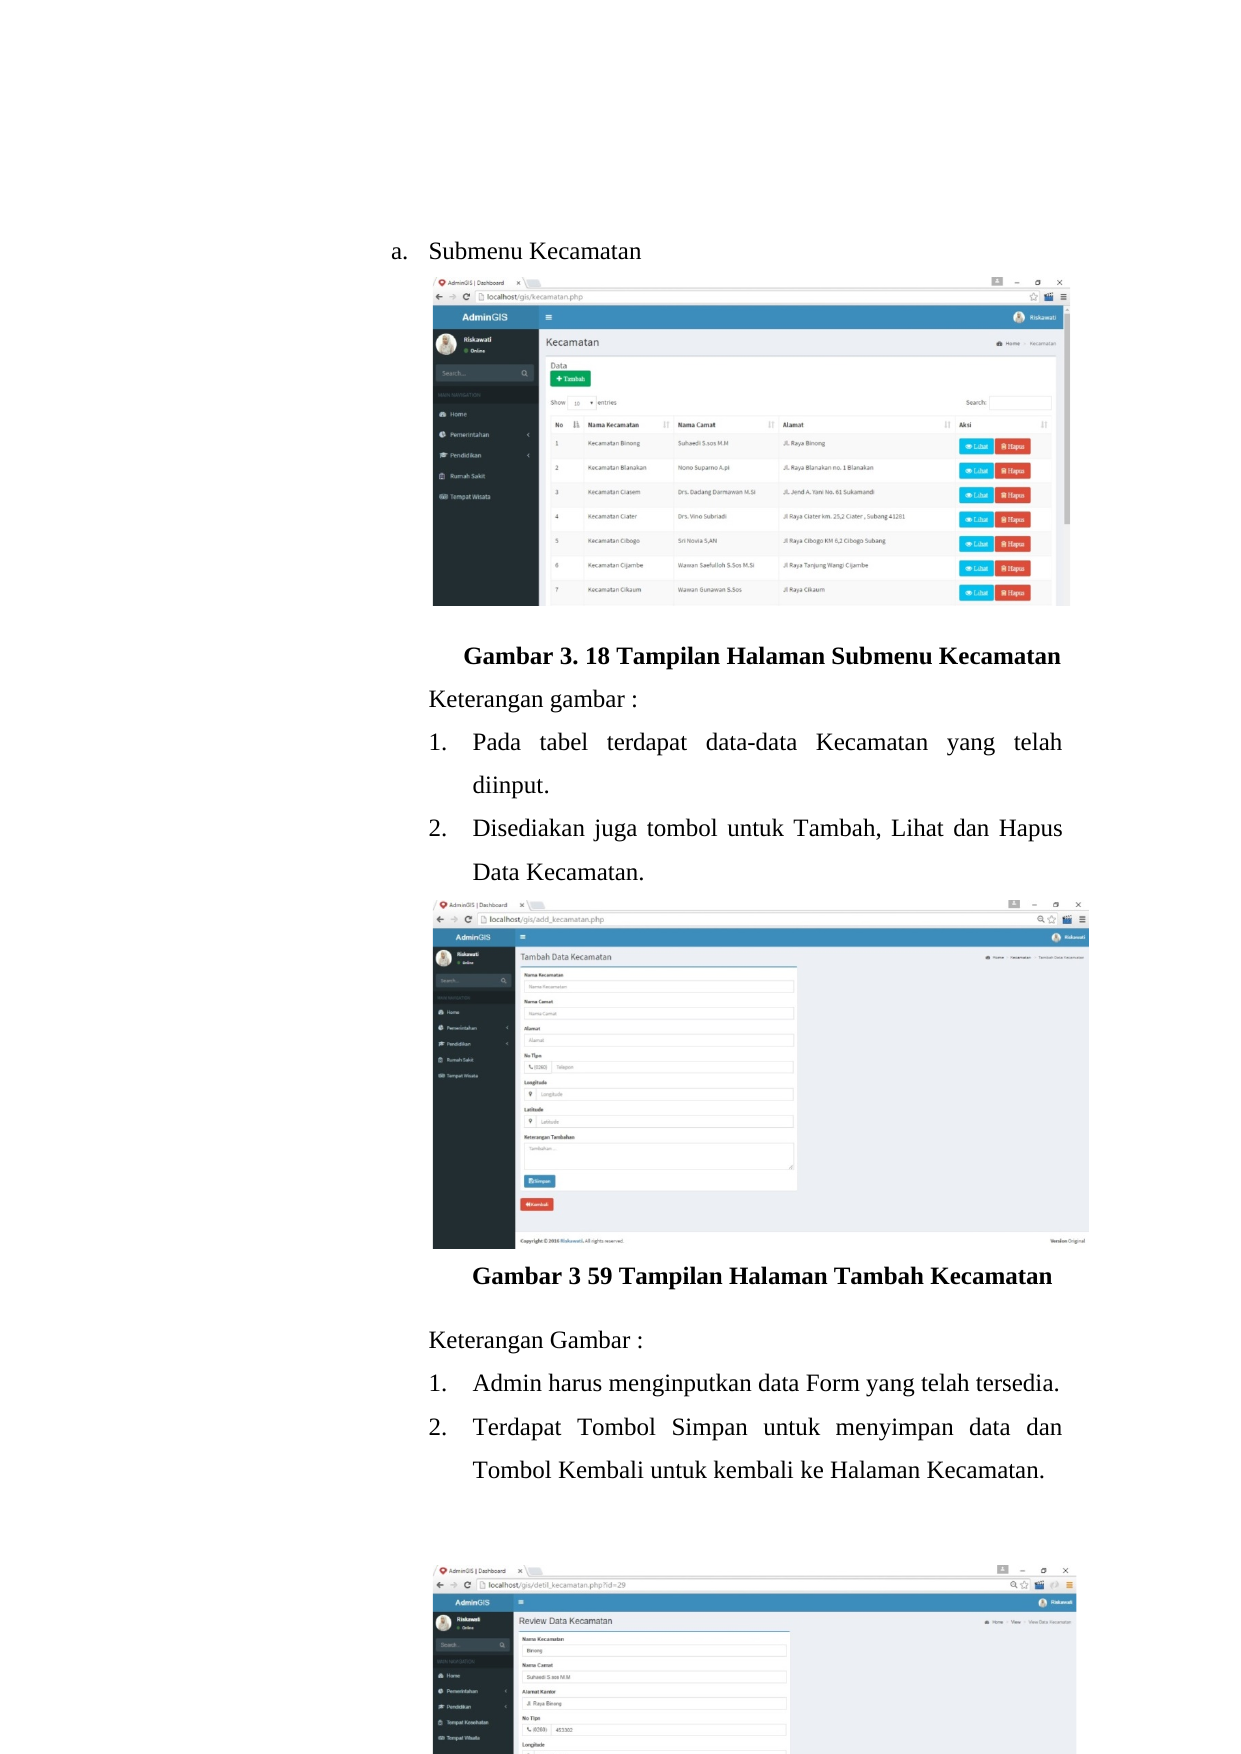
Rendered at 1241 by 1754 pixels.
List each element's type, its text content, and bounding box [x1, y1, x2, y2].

list Keterangan Gambar : [428, 1325, 1063, 1354]
picture [432, 900, 1089, 1249]
list Pada tabel terdapat data-data Kecamatan yang telah diinput. [428, 727, 1063, 799]
list Disediakan juga tombol untuk Tambah, Lihat dan Hapus Data Kecamatan. [428, 813, 1063, 885]
text Gambar 3 59 Tampilan Halaman Tambah Kecamatan [386, 1261, 1063, 1290]
list Keterangan gambar : [428, 684, 1063, 713]
list Submenu Kecamatan [391, 236, 1063, 265]
picture [432, 277, 1071, 606]
list Terdapat Tombol Simpan untuk menyimpan data dan Tombol Kembali untuk kembali ke Halaman Kecamatan. [428, 1412, 1063, 1483]
picture [432, 1565, 1077, 1754]
list Admin harus menginputkan data Form yang telah tersedia. [428, 1368, 1063, 1397]
